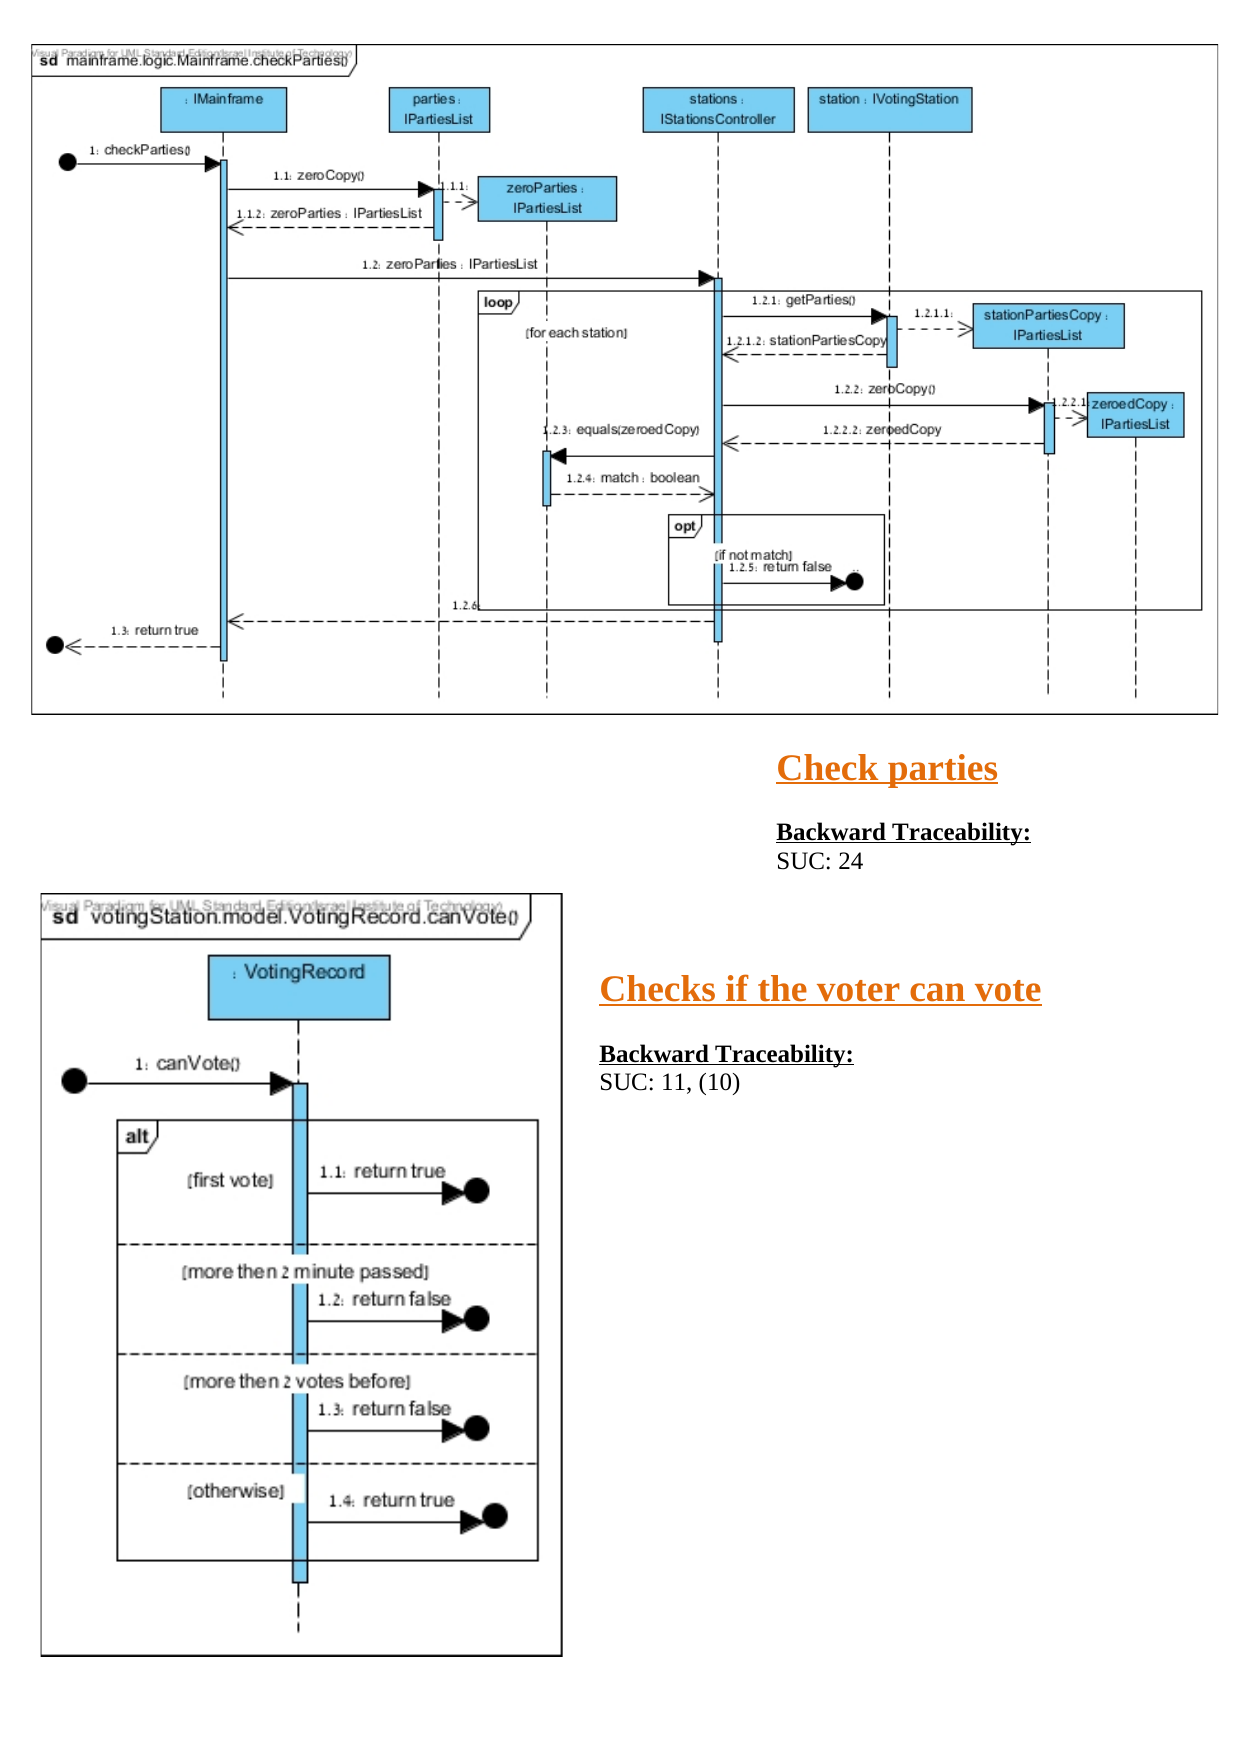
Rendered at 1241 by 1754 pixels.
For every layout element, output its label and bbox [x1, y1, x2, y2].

picture [31, 44, 1219, 715]
picture [40, 893, 563, 1657]
